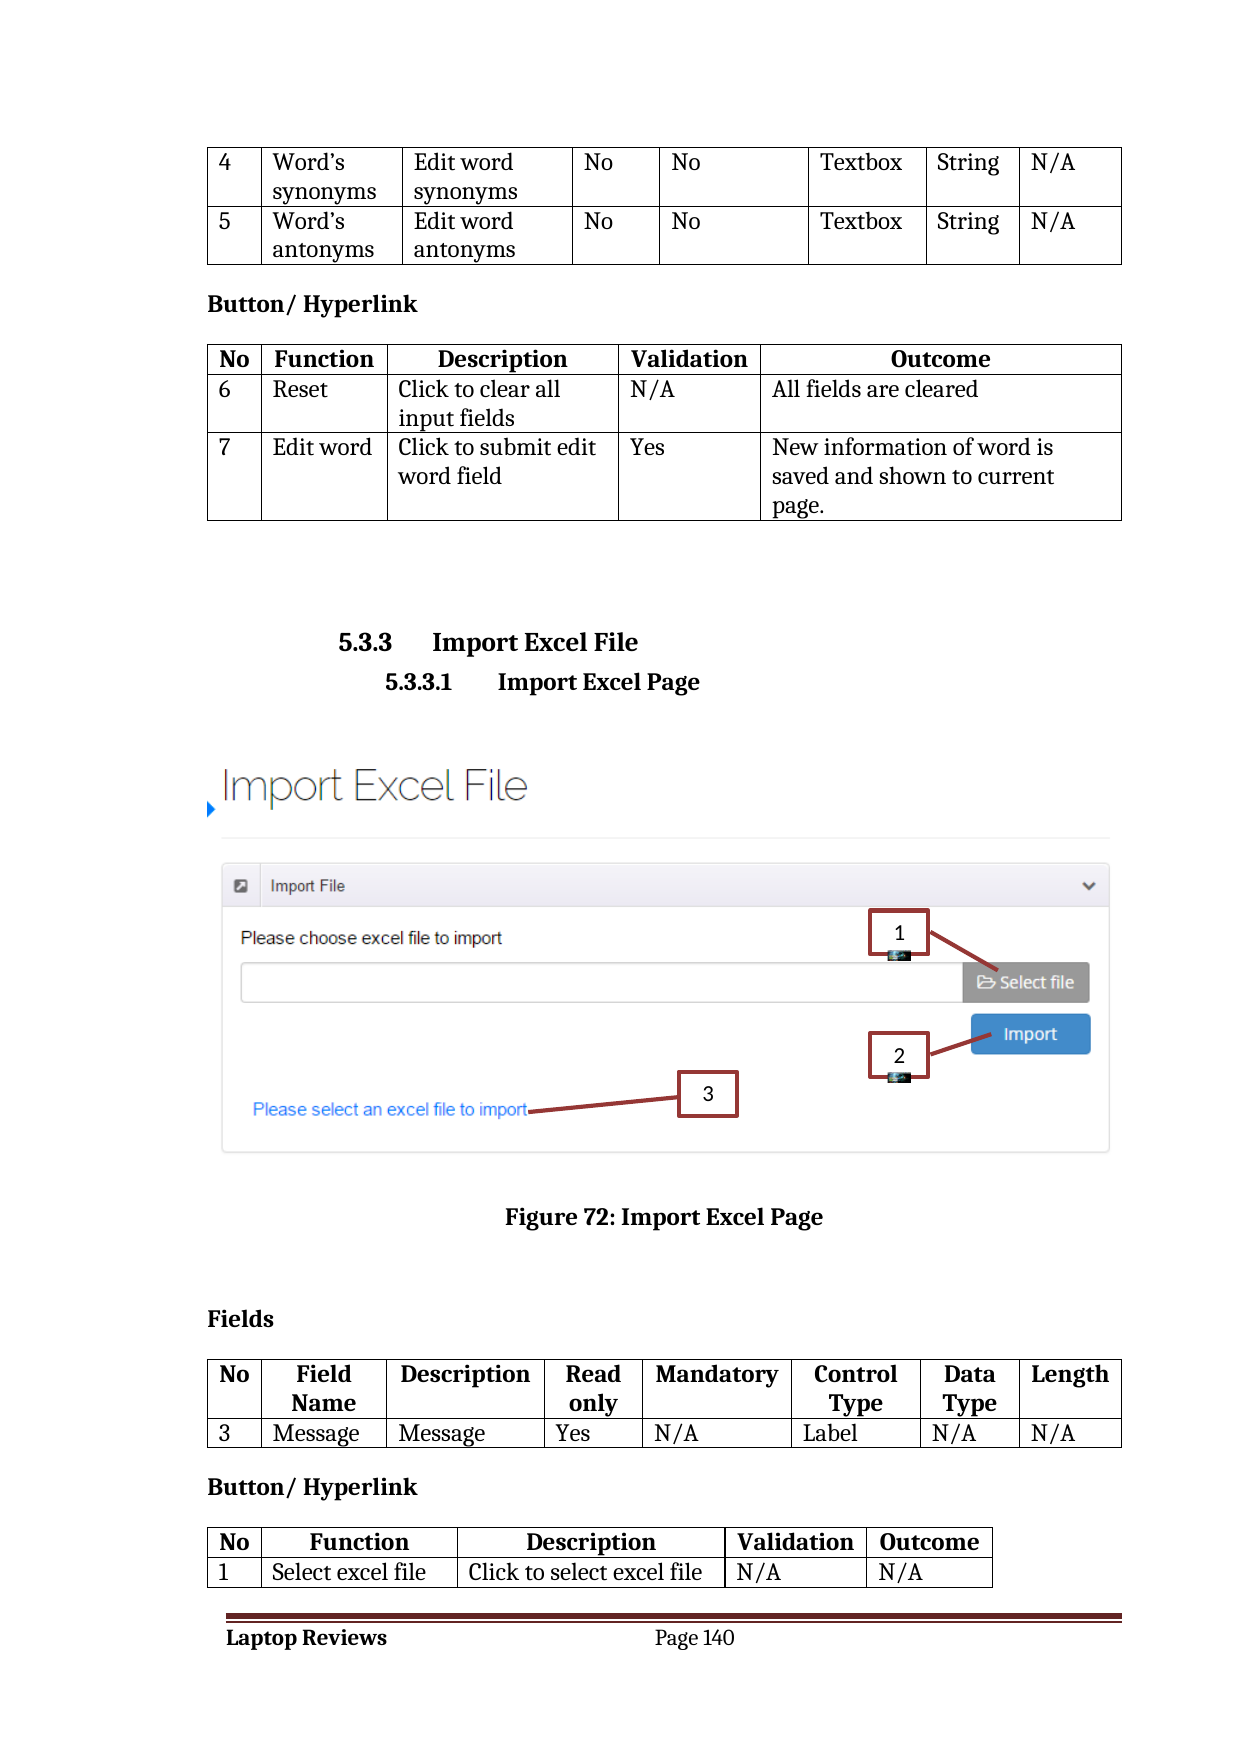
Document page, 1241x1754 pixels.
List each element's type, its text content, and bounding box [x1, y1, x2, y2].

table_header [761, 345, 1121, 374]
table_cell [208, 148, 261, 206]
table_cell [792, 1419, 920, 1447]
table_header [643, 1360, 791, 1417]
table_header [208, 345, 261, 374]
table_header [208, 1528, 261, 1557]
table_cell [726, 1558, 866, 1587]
text Button/ Hyperlink [207, 1473, 1122, 1502]
subtitle Import Excel File [338, 627, 1122, 658]
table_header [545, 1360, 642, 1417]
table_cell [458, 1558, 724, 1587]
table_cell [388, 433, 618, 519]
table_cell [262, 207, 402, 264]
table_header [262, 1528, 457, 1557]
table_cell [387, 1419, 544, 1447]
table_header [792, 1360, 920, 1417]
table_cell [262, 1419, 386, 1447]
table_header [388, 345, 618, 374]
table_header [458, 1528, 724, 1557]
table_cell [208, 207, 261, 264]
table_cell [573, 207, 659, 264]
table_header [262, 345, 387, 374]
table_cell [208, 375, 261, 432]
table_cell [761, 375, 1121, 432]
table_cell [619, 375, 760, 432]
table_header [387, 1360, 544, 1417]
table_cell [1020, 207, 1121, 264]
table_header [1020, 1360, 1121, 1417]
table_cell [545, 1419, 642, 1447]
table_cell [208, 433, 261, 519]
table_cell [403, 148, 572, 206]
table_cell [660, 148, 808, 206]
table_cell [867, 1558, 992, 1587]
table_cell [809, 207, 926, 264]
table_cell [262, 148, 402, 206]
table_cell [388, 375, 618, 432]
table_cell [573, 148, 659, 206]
picture [207, 762, 1122, 1178]
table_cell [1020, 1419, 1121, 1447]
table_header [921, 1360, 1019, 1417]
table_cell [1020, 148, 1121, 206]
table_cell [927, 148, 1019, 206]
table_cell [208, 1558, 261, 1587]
text Button/ Hyperlink [207, 290, 1122, 319]
text Figure 72: Import Excel Page [207, 1202, 1122, 1231]
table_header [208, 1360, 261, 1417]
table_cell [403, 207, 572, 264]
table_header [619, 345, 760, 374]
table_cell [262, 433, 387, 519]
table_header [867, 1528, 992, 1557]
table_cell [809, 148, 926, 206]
subtitle Import Excel Page [385, 668, 1122, 697]
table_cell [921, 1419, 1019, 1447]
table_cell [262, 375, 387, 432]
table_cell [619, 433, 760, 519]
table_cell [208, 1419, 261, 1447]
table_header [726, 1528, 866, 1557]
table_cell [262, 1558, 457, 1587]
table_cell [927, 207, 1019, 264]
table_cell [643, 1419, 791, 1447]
text Fields [207, 1305, 1122, 1334]
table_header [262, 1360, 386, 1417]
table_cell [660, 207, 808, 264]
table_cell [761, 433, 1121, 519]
